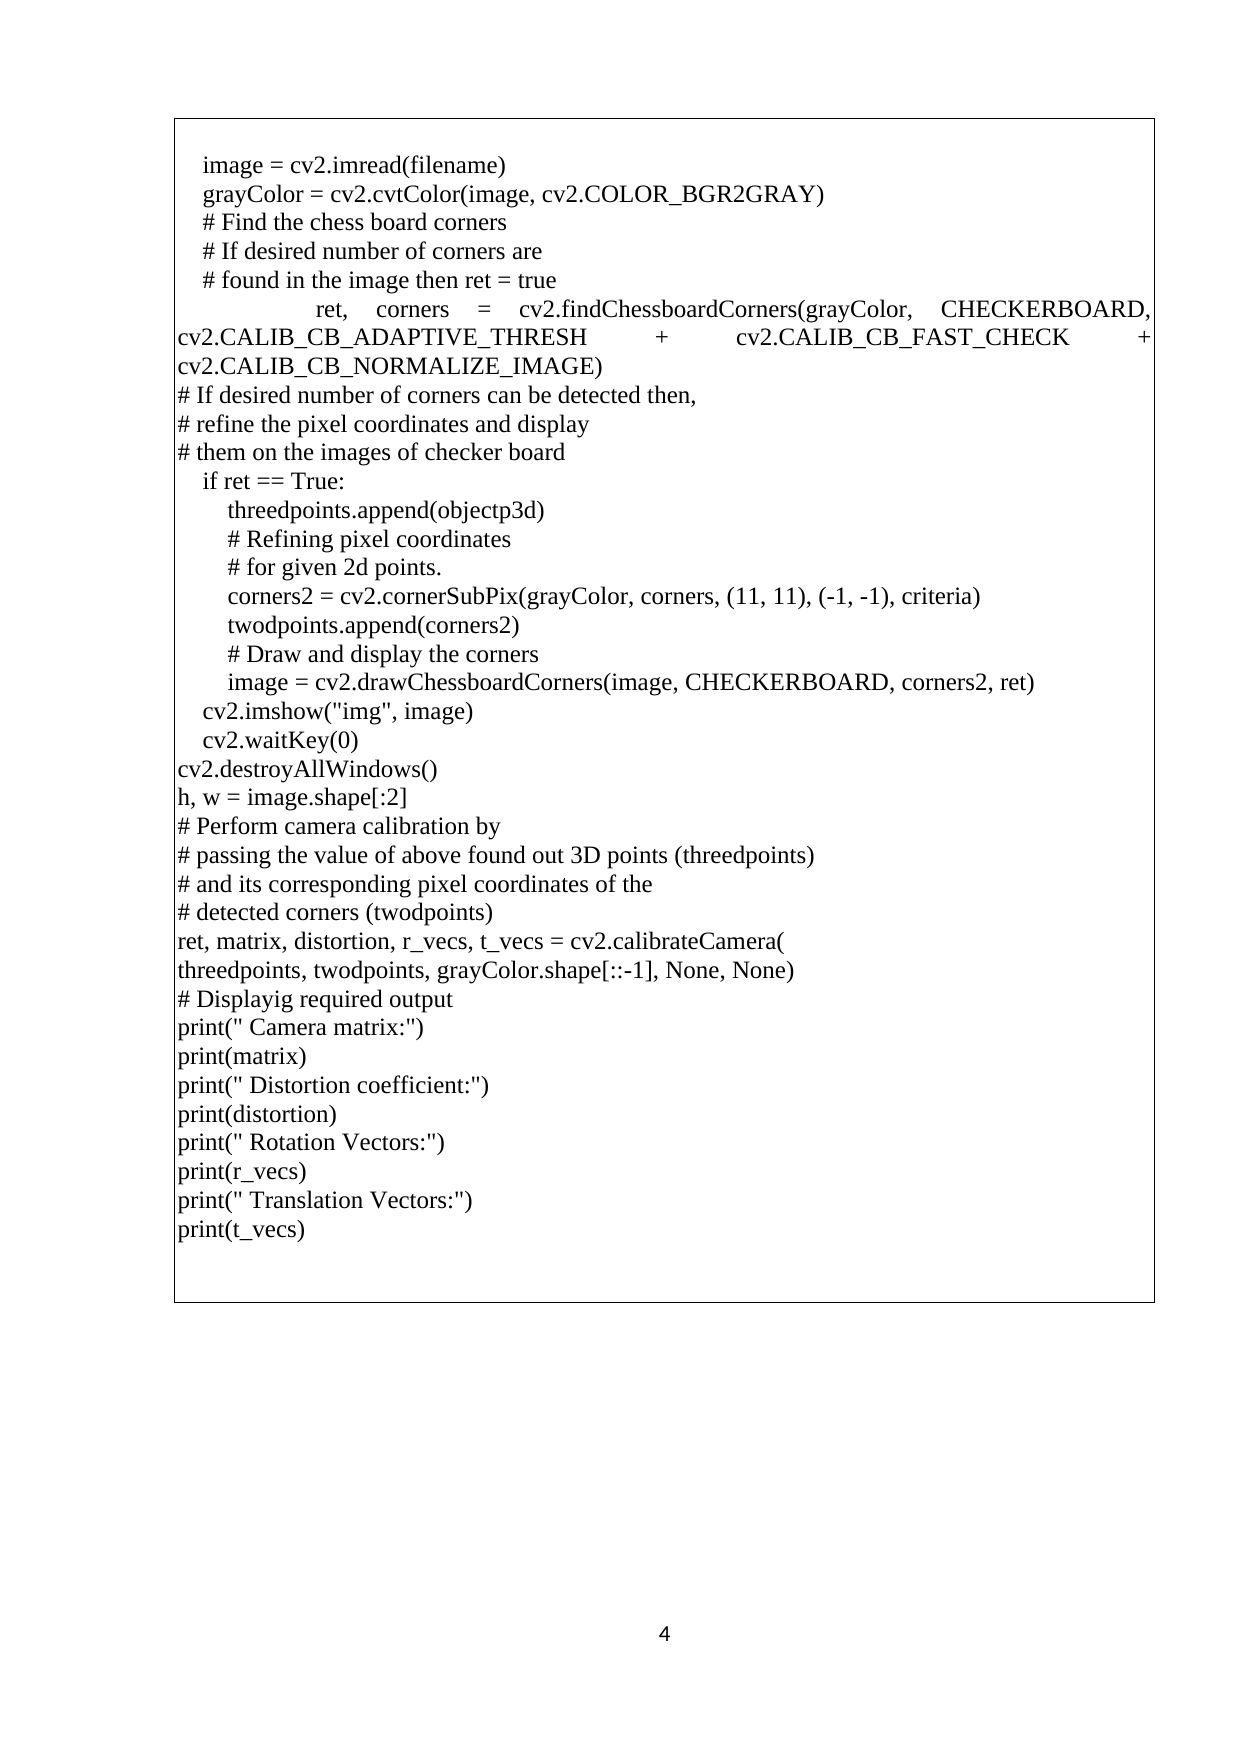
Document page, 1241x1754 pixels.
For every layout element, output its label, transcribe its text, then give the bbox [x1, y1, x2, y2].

text ret, matrix, distortion, r_vecs, t_vecs = cv2.calibrateCamera( [177, 926, 1152, 955]
text corners2 = cv2.cornerSubPix(grayColor, corners, (11, 11), (-1, -1), criteria) [177, 581, 1152, 610]
text # found in the image then ret = true [177, 265, 1152, 294]
text # detected corners (twodpoints) [177, 897, 1152, 926]
text print(distortion) [177, 1099, 1152, 1127]
text # If desired number of corners are [177, 236, 1152, 265]
text # and its corresponding pixel coordinates of the [177, 869, 1152, 897]
text print(" Camera matrix:") [177, 1012, 1152, 1041]
text cv2.imshow("img", image) [177, 696, 1152, 725]
text print(t_vecs) [177, 1214, 1152, 1242]
text threedpoints, twodpoints, grayColor.shape[::-1], None, None) [177, 955, 1152, 984]
text print(" Translation Vectors:") [177, 1185, 1152, 1214]
text threedpoints.append(objectp3d) [177, 495, 1152, 524]
text # Refining pixel coordinates [177, 524, 1152, 552]
text h, w = image.shape[:2] [177, 782, 1152, 811]
text print(" Distortion coefficient:") [177, 1070, 1152, 1099]
text # Find the chess board corners [177, 207, 1152, 236]
text # them on the images of checker board [177, 437, 1152, 466]
text image = cv2.imread(filename) [177, 150, 1152, 179]
text ret, corners = cv2.findChessboardCorners(grayColor, CHECKERBOARD, cv2.CALIB_CB_ADAPTIVE_THRESH + cv2.CALIB_CB_FAST_CHECK + cv2.CALIB_CB_NORMALIZE_IMAGE) [177, 294, 1152, 380]
text # for given 2d points. [177, 552, 1152, 581]
text if ret == True: [177, 466, 1152, 495]
text print(matrix) [177, 1041, 1152, 1070]
text cv2.destroyAllWindows() [177, 754, 1152, 782]
text # Draw and display the corners [177, 639, 1152, 667]
text image = cv2.drawChessboardCorners(image, CHECKERBOARD, corners2, ret) [177, 667, 1152, 696]
text print(" Rotation Vectors:") [177, 1127, 1152, 1156]
text cv2.waitKey(0) [177, 725, 1152, 754]
text # refine the pixel coordinates and display [177, 409, 1152, 437]
text # passing the value of above found out 3D points (threedpoints) [177, 840, 1152, 869]
text twodpoints.append(corners2) [177, 610, 1152, 639]
text # Perform camera calibration by [177, 811, 1152, 840]
text grayColor = cv2.cvtColor(image, cv2.COLOR_BGR2GRAY) [177, 179, 1152, 207]
text # Displayig required output [177, 984, 1152, 1012]
text print(r_vecs) [177, 1156, 1152, 1185]
text # If desired number of corners can be detected then, [177, 380, 1152, 409]
